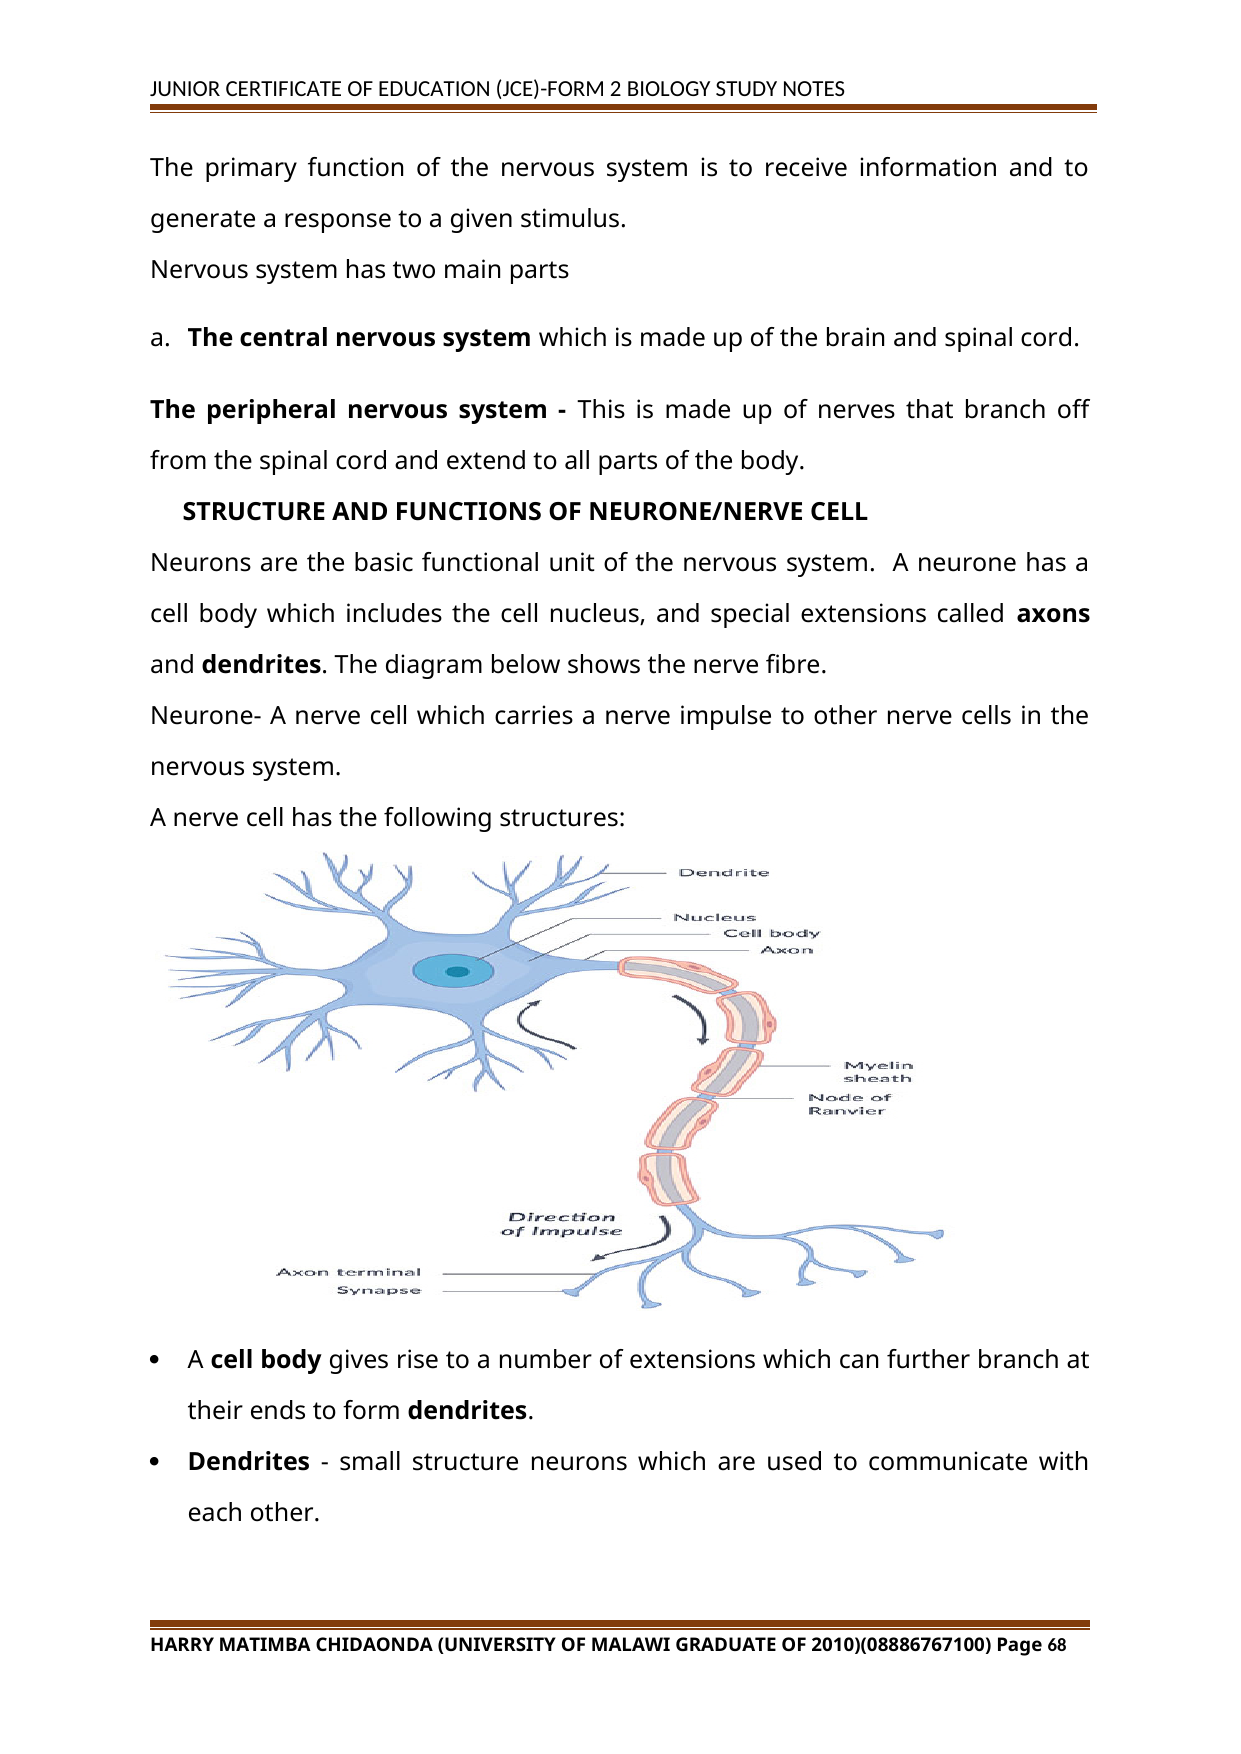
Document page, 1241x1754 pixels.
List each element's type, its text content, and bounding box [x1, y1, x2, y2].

text Neurone- A nerve cell which carries a nerve impulse to other nerve cells in the nervous system. [150, 698, 1090, 783]
text A nerve cell has the following structures: [150, 800, 1090, 834]
text Neurons are the basic functional unit of the nervous system. A neurone has a cell body which includes the cell nucleus, and special extensions called axons and dendrites. The diagram below shows the nerve fibre. [150, 545, 1090, 681]
text The peripheral nervous system - This is made up of nerves that branch off from the spinal cord and extend to all parts of the body. [150, 392, 1090, 477]
picture [150, 851, 955, 1311]
text Nervous system has two main parts [150, 252, 1090, 286]
text STRUCTURE AND FUNCTIONS OF NEURONE/NERVE CELL [150, 494, 1090, 528]
list A cell body gives rise to a number of extensions which can further branch at their ends to form dendrites. [150, 1341, 1090, 1426]
text The primary function of the nervous system is to receive information and to generate a response to a given stimulus. [150, 150, 1090, 235]
list The central nervous system which is made up of the brain and spinal cord. [150, 320, 1090, 354]
list Dendrites - small structure neurons which are used to communicate with each other. [150, 1443, 1090, 1528]
